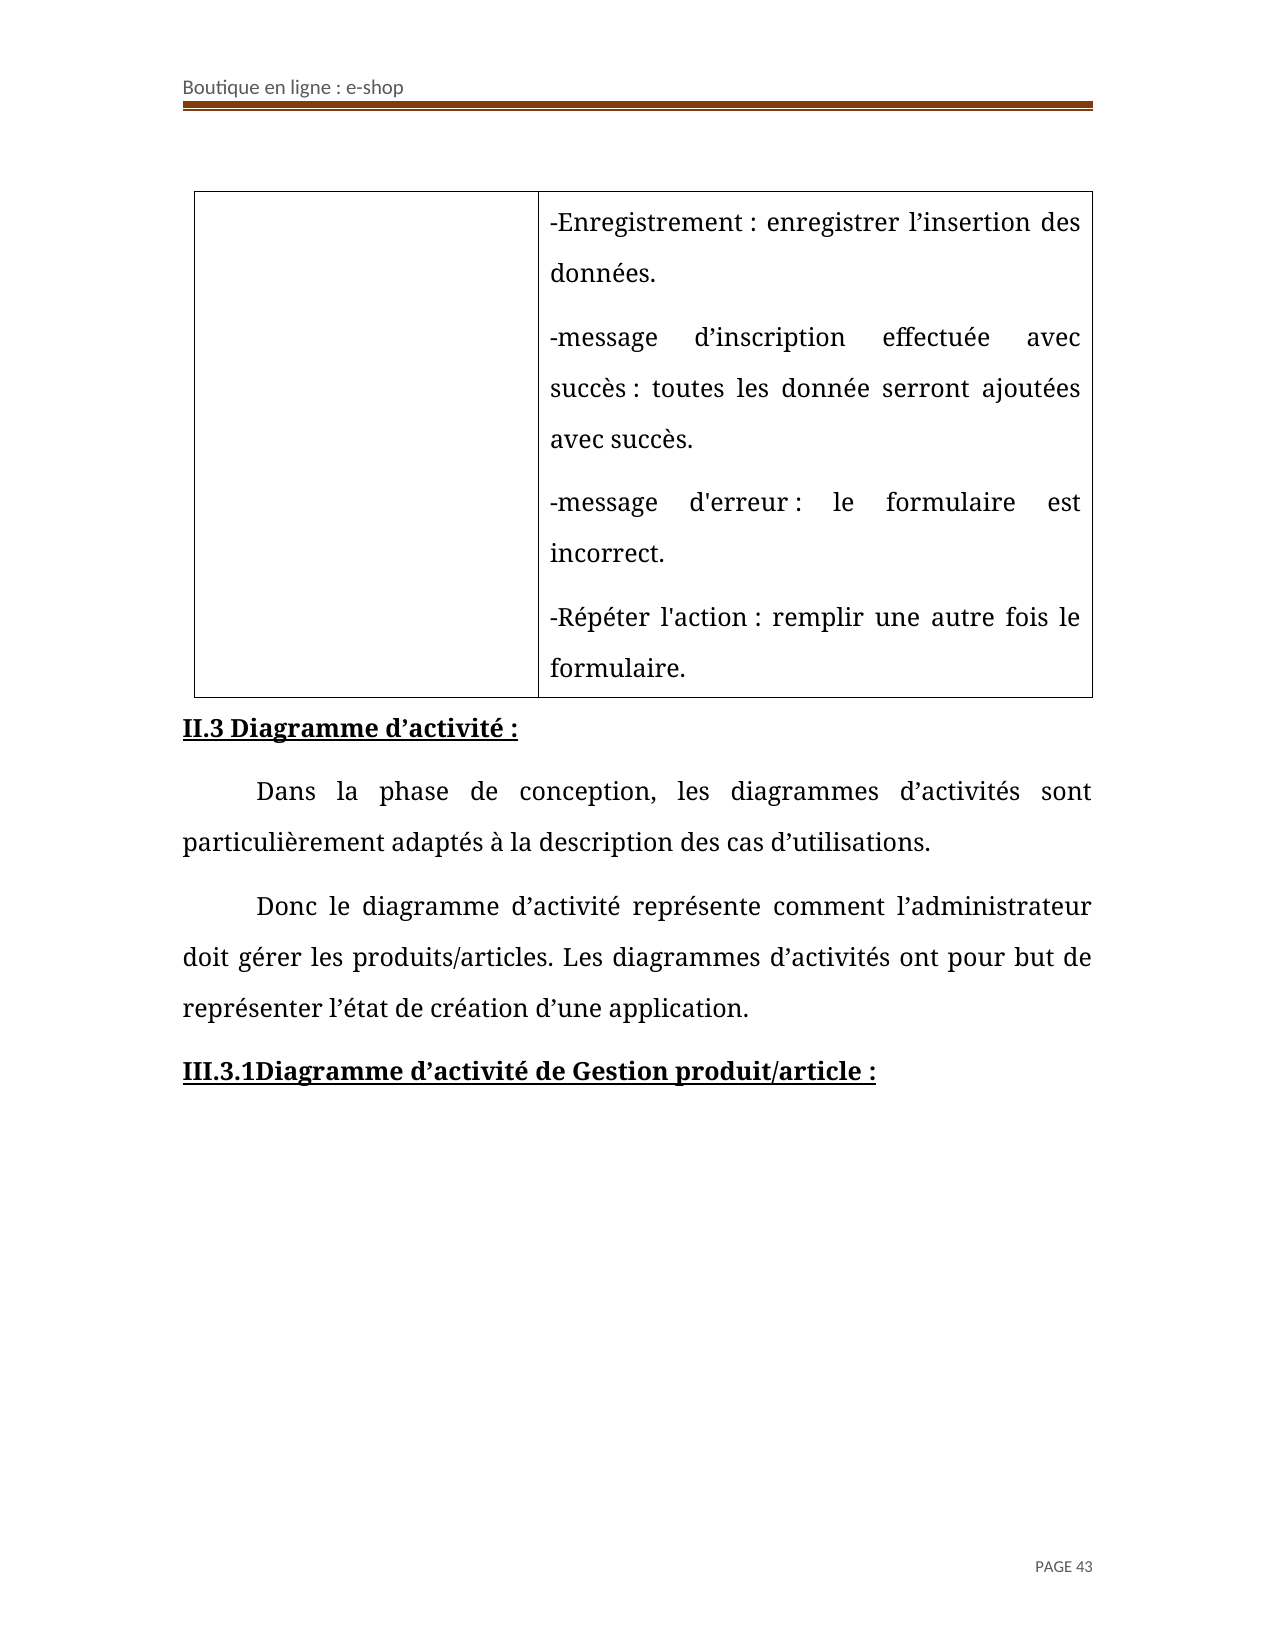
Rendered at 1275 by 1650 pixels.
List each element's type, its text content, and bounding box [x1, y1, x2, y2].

text III.3.1Diagramme d’activité de Gestion produit/article : [182, 1054, 1093, 1088]
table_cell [195, 192, 538, 697]
text II.3 Diagramme d’activité : [182, 710, 1093, 744]
text Donc le diagramme d’activité représente comment l’administrateur doit gérer les produits/articles. Les diagrammes d’activités ont pour but de représenter l’état de création d’une application. [182, 888, 1093, 1024]
text Dans la phase de conception, les diagrammes d’activités sont particulièrement adaptés à la description des cas d’utilisations. [182, 774, 1093, 859]
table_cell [539, 192, 1092, 697]
